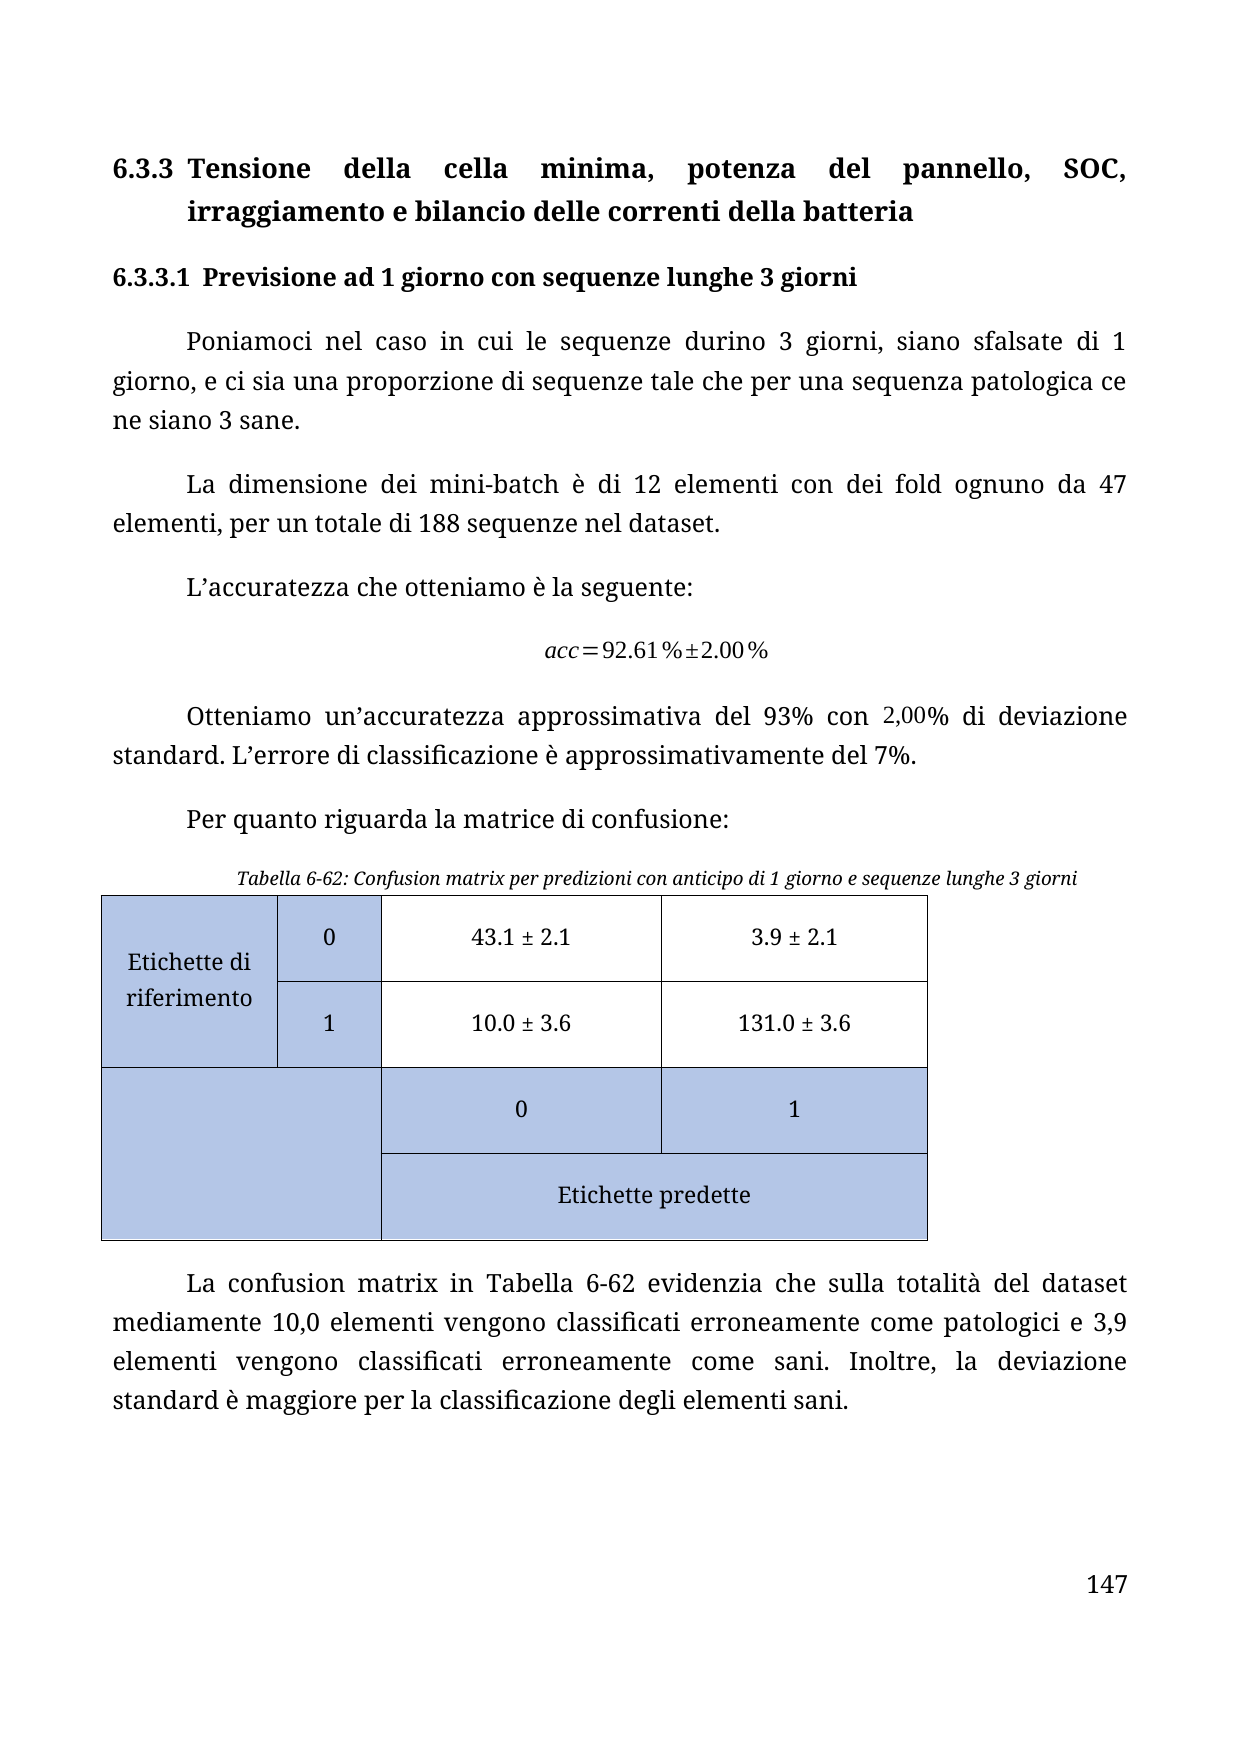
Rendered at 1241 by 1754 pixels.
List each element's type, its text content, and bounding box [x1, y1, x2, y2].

subtitle Previsione ad 1 giorno con sequenze lunghe 3 giorni [112, 260, 1128, 294]
table_header Etichette di riferimento [102, 896, 277, 1067]
table_header 0 [278, 896, 381, 981]
text L’accuratezza che otteniamo è la seguente: [112, 570, 1128, 604]
text La dimensione dei mini-batch è di 12 elementi con dei fold ognuno da 47 elementi, per un totale di 188 sequenze nel dataset. [112, 466, 1128, 540]
table_cell 0 [382, 1068, 661, 1153]
table_cell [102, 1068, 381, 1239]
table_header 3.9 ± 2.1 [662, 896, 927, 981]
text Per quanto riguarda la matrice di confusione: [112, 801, 1128, 836]
table_cell 131.0 ± 3.6 [662, 982, 927, 1067]
subtitle Tensione della cella minima, potenza del pannello, SOC, irraggiamento e bilancio delle correnti della batteria [112, 150, 1128, 229]
table_cell 1 [278, 982, 381, 1067]
table_cell 1 [662, 1068, 927, 1153]
table_cell 10.0 ± 3.6 [382, 982, 661, 1067]
table_header 43.1 ± 2.1 [382, 896, 661, 981]
text Poniamoci nel caso in cui le sequenze durino 3 giorni, siano sfalsate di 1 giorno, e ci sia una proporzione di sequenze tale che per una sequenza patologica ce ne siano 3 sane. [112, 324, 1128, 436]
text Otteniamo un’accuratezza approssimativa del 93% con % di deviazione standard. L’errore di classificazione è approssimativamente del 7%. [112, 698, 1128, 771]
table_cell Etichette predette [382, 1154, 927, 1239]
